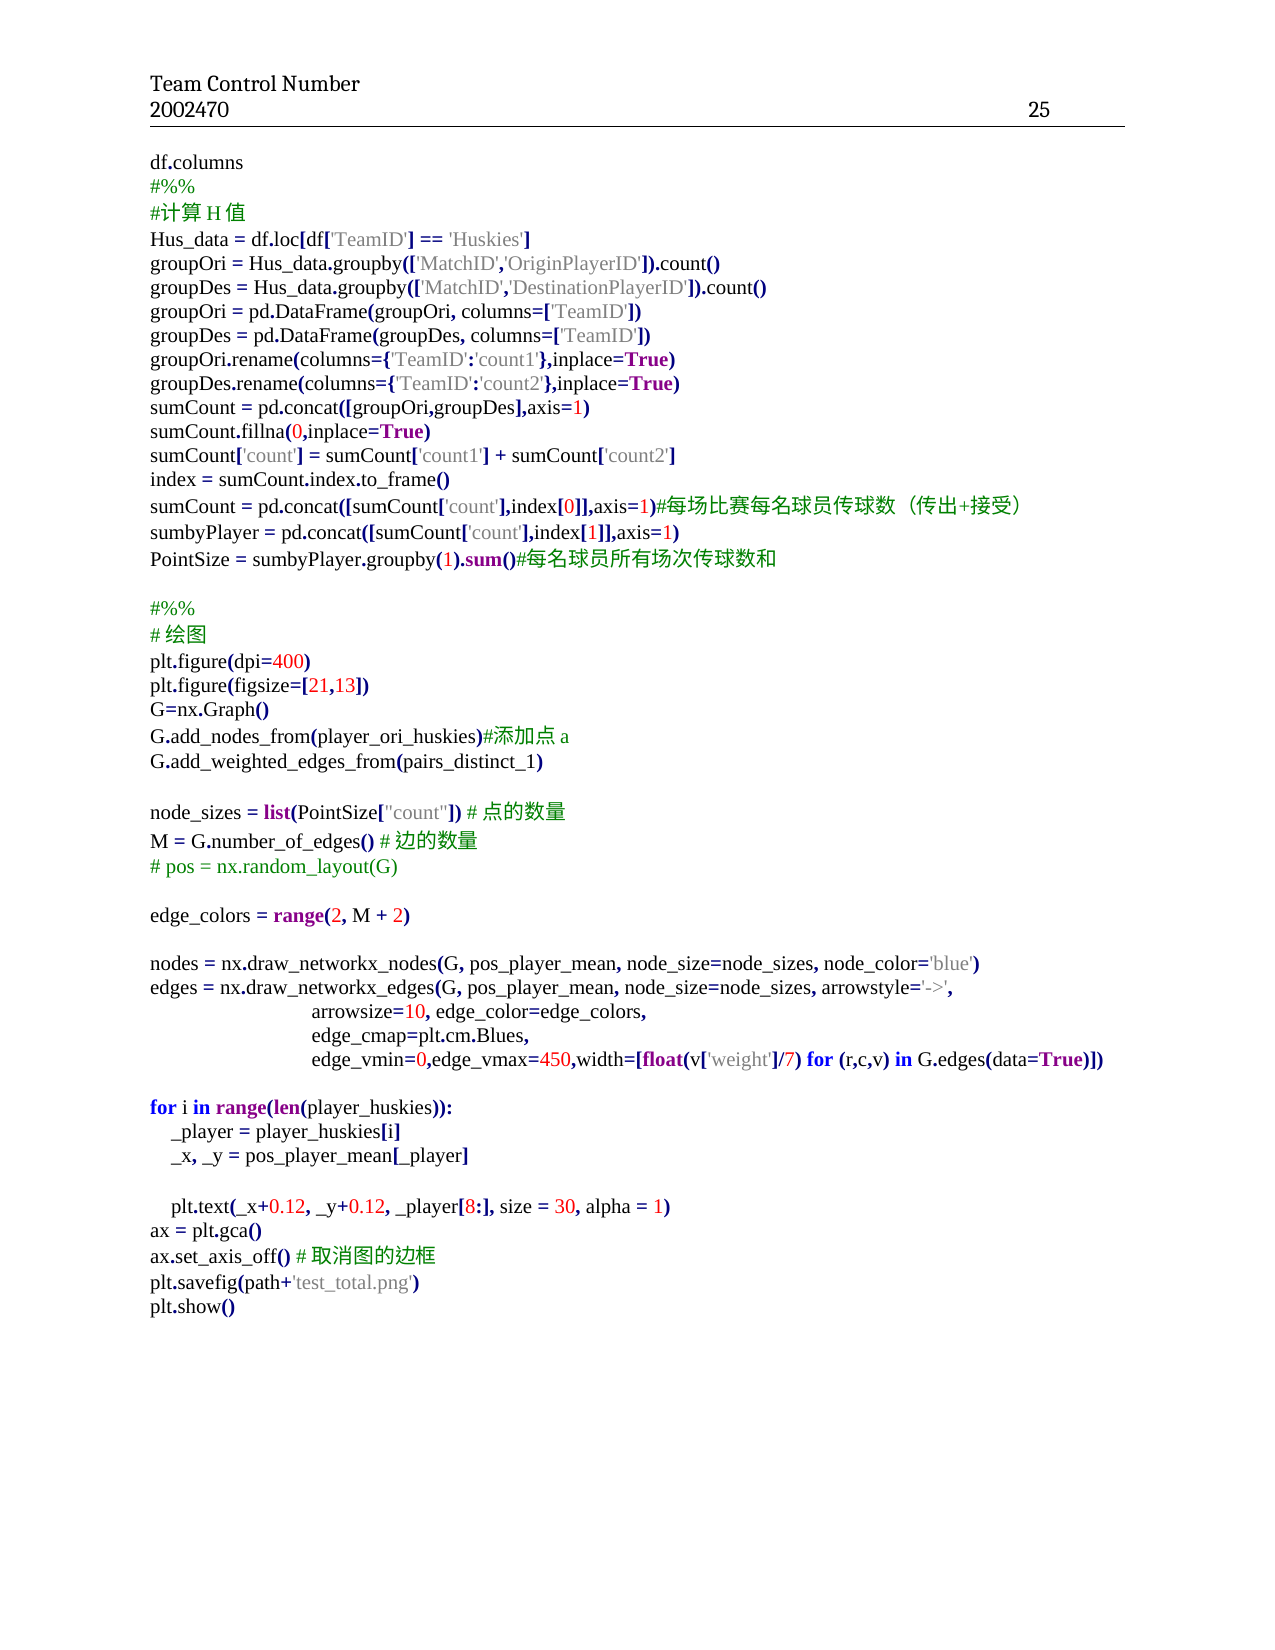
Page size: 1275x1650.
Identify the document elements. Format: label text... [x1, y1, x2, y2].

text for i in range(len(player_huskies)): [150, 1095, 1125, 1119]
text _player = player_huskies[i] [150, 1119, 1125, 1143]
text nodes = nx.draw_networkx_nodes(G, pos_player_mean, node_size=node_sizes, node_color='blue') [150, 951, 1125, 975]
text df.columns [150, 150, 1125, 174]
text index = sumCount.index.to_frame() [150, 467, 1125, 491]
text # 绘图 [150, 620, 1125, 649]
text edges = nx.draw_networkx_edges(G, pos_player_mean, node_size=node_sizes, arrowstyle='->', [150, 975, 1125, 999]
text ax.set_axis_off() # 取消图的边框 [150, 1242, 1125, 1270]
text PointSize = sumbyPlayer.groupby(1).sum()#每名球员所有场次传球数和 [150, 544, 1125, 572]
text node_sizes = list(PointSize["count"]) # 点的数量 [150, 797, 1125, 826]
text ax = plt.gca() [150, 1218, 1125, 1242]
text # pos = nx.random_layout(G) [150, 854, 1125, 878]
text #%% [150, 596, 1125, 620]
text G=nx.Graph() [150, 697, 1125, 721]
text plt.figure(dpi=400) [150, 649, 1125, 673]
text sumbyPlayer = pd.concat([sumCount['count'],index[1]],axis=1) [150, 520, 1125, 544]
text G.add_weighted_edges_from(pairs_distinct_1) [150, 749, 1125, 773]
text #%% [150, 174, 1125, 198]
text sumCount.fillna(0,inplace=True) [150, 419, 1125, 443]
text groupOri.rename(columns={'TeamID':'count1'},inplace=True) [150, 347, 1125, 371]
text plt.show() [150, 1294, 1125, 1318]
text edge_vmin=0,edge_vmax=450,width=[float(v['weight']/7) for (r,c,v) in G.edges(data=True)]) [150, 1047, 1125, 1071]
text groupDes = pd.DataFrame(groupDes, columns=['TeamID']) [150, 323, 1125, 347]
text sumCount['count'] = sumCount['count1'] + sumCount['count2'] [150, 443, 1125, 467]
text groupDes = Hus_data.groupby(['MatchID','DestinationPlayerID']).count() [150, 275, 1125, 299]
text groupDes.rename(columns={'TeamID':'count2'},inplace=True) [150, 371, 1125, 395]
text plt.text(_x+0.12, _y+0.12, _player[8:], size = 30, alpha = 1) [150, 1193, 1125, 1218]
text #计算H值 [150, 198, 1125, 227]
text edge_cmap=plt.cm.Blues, [150, 1023, 1125, 1047]
text groupOri = Hus_data.groupby(['MatchID','OriginPlayerID']).count() [150, 251, 1125, 275]
text _x, _y = pos_player_mean[_player] [150, 1143, 1125, 1167]
text arrowsize=10, edge_color=edge_colors, [150, 999, 1125, 1023]
text plt.savefig(path+'test_total.png') [150, 1270, 1125, 1294]
text M = G.number_of_edges() # 边的数量 [150, 826, 1125, 854]
text Hus_data = df.loc[df['TeamID'] == 'Huskies'] [150, 227, 1125, 251]
text G.add_nodes_from(player_ori_huskies)#添加点a [150, 721, 1125, 749]
text sumCount = pd.concat([groupOri,groupDes],axis=1) [150, 395, 1125, 419]
text groupOri = pd.DataFrame(groupOri, columns=['TeamID']) [150, 299, 1125, 323]
text plt.figure(figsize=[21,13]) [150, 673, 1125, 697]
text sumCount = pd.concat([sumCount['count'],index[0]],axis=1)#每场比赛每名球员传球数（传出+接受） [150, 491, 1125, 520]
text edge_colors = range(2, M + 2) [150, 902, 1125, 927]
